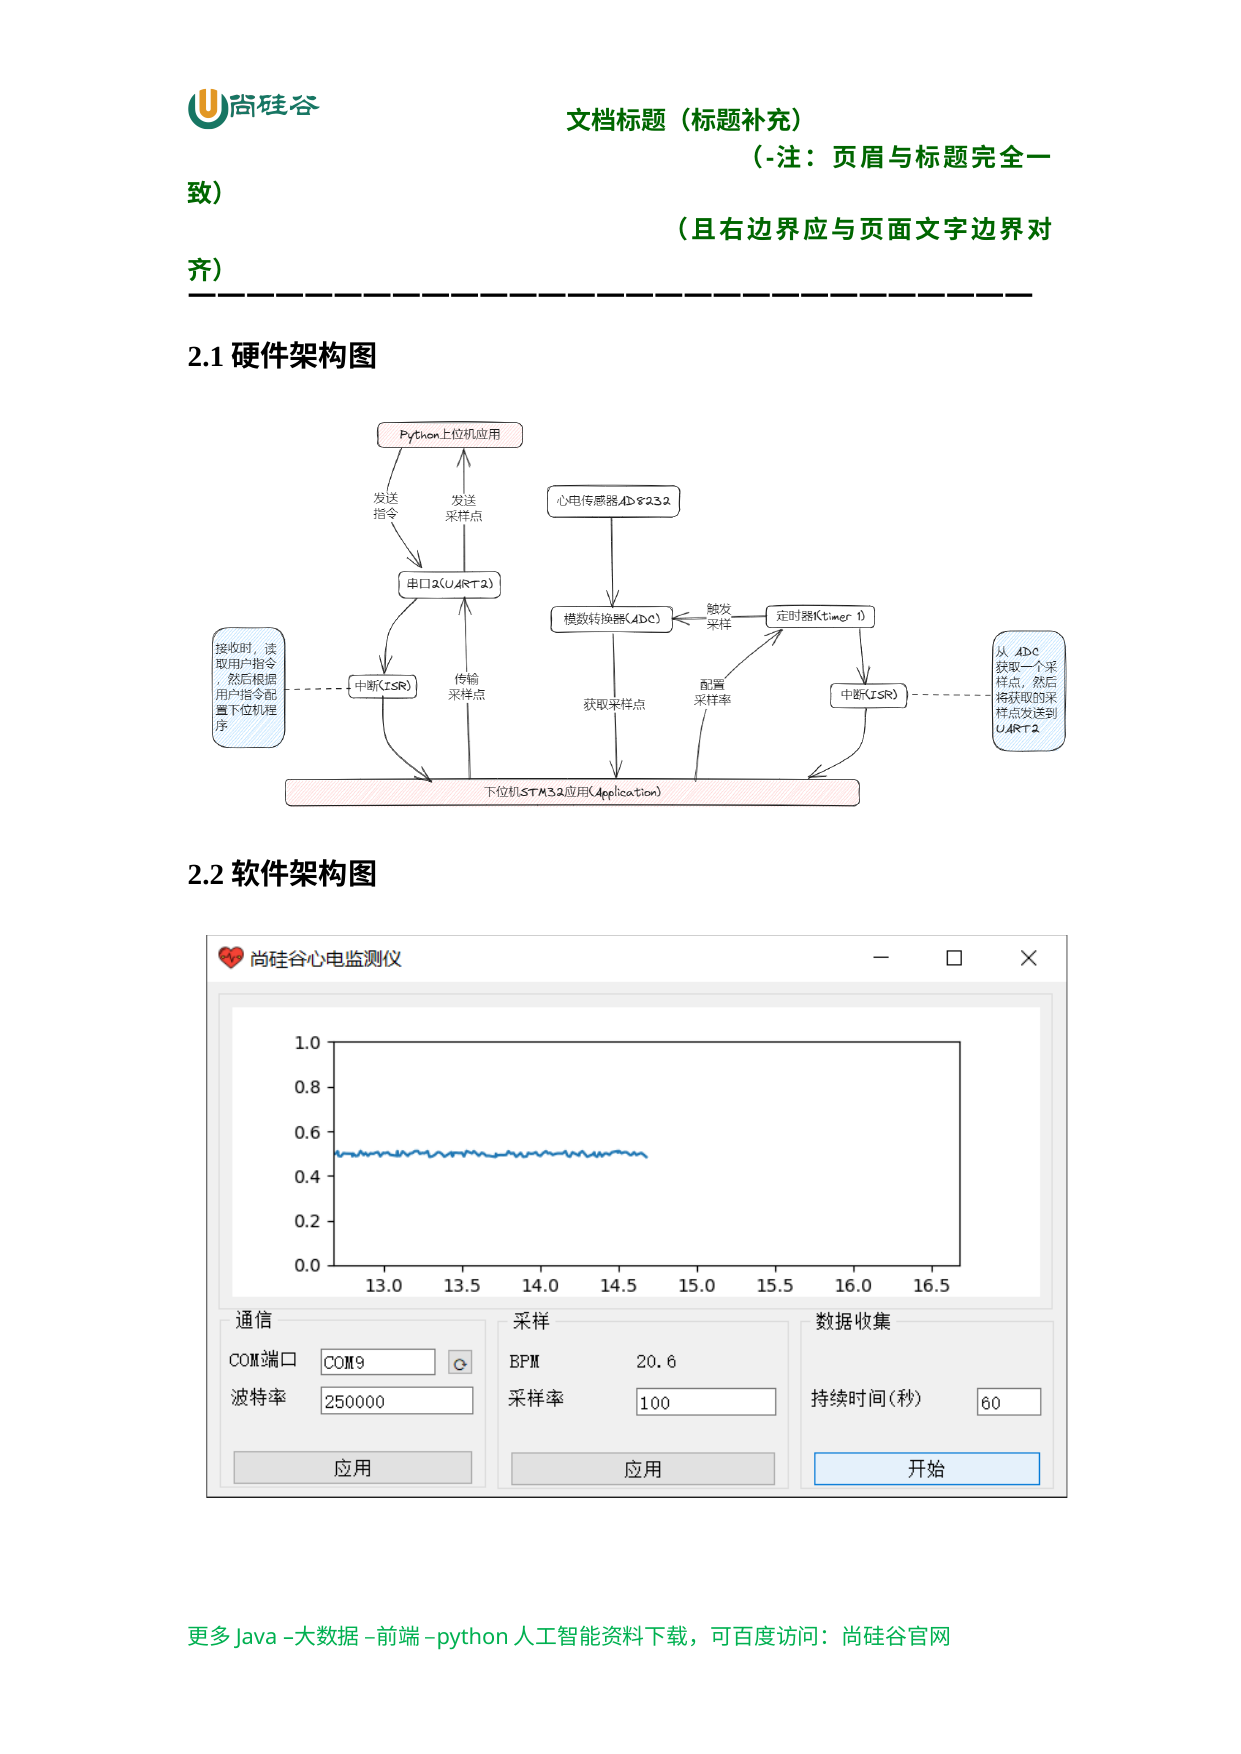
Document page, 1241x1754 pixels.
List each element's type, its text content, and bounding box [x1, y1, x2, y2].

picture [187, 88, 321, 130]
picture [206, 935, 1068, 1498]
text 硬件架构图 [187, 322, 1053, 387]
text 软件架构图 [187, 839, 1053, 904]
picture [206, 417, 1071, 811]
